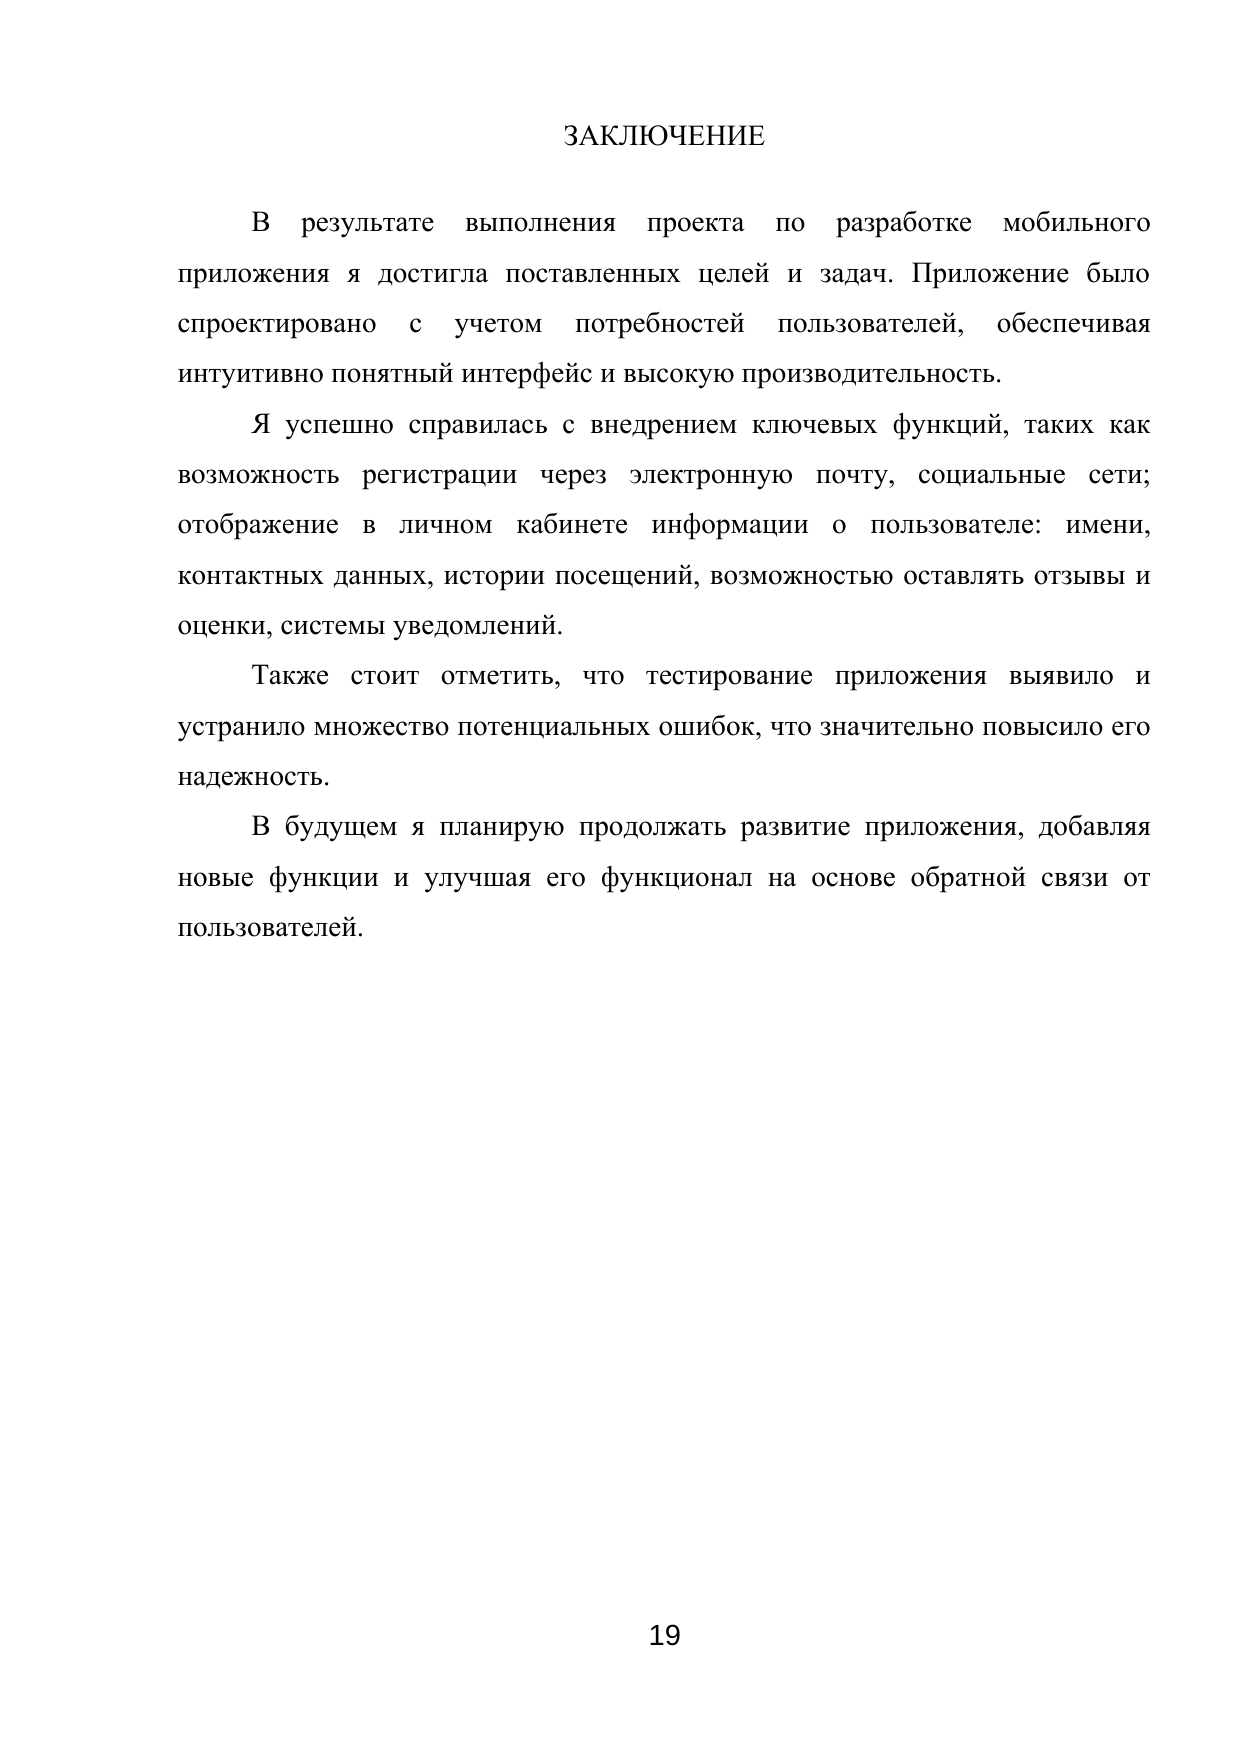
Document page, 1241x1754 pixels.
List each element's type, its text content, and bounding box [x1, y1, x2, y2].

text Также стоит отметить, что тестирование приложения выявило и устранило множество потенциальных ошибок, что значительно повысило его надежность. [177, 657, 1152, 792]
subtitle ЗАКЛЮЧЕНИЕ [177, 118, 1152, 152]
text В будущем я планирую продолжать развитие приложения, добавляя новые функции и улучшая его функционал на основе обратной связи от пользователей. [177, 808, 1152, 942]
text Я успешно справилась с внедрением ключевых функций, таких как возможность регистрации через электронную почту, социальные сети; отображение в личном кабинете информации о пользователе: имени, контактных данных, истории посещений, возможностью оставлять отзывы и оценки, системы уведомлений. [177, 406, 1152, 641]
text В результате выполнения проекта по разработке мобильного приложения я достигла поставленных целей и задач. Приложение было спроектировано с учетом потребностей пользователей, обеспечивая интуитивно понятный интерфейс и высокую производительность. [177, 204, 1152, 389]
